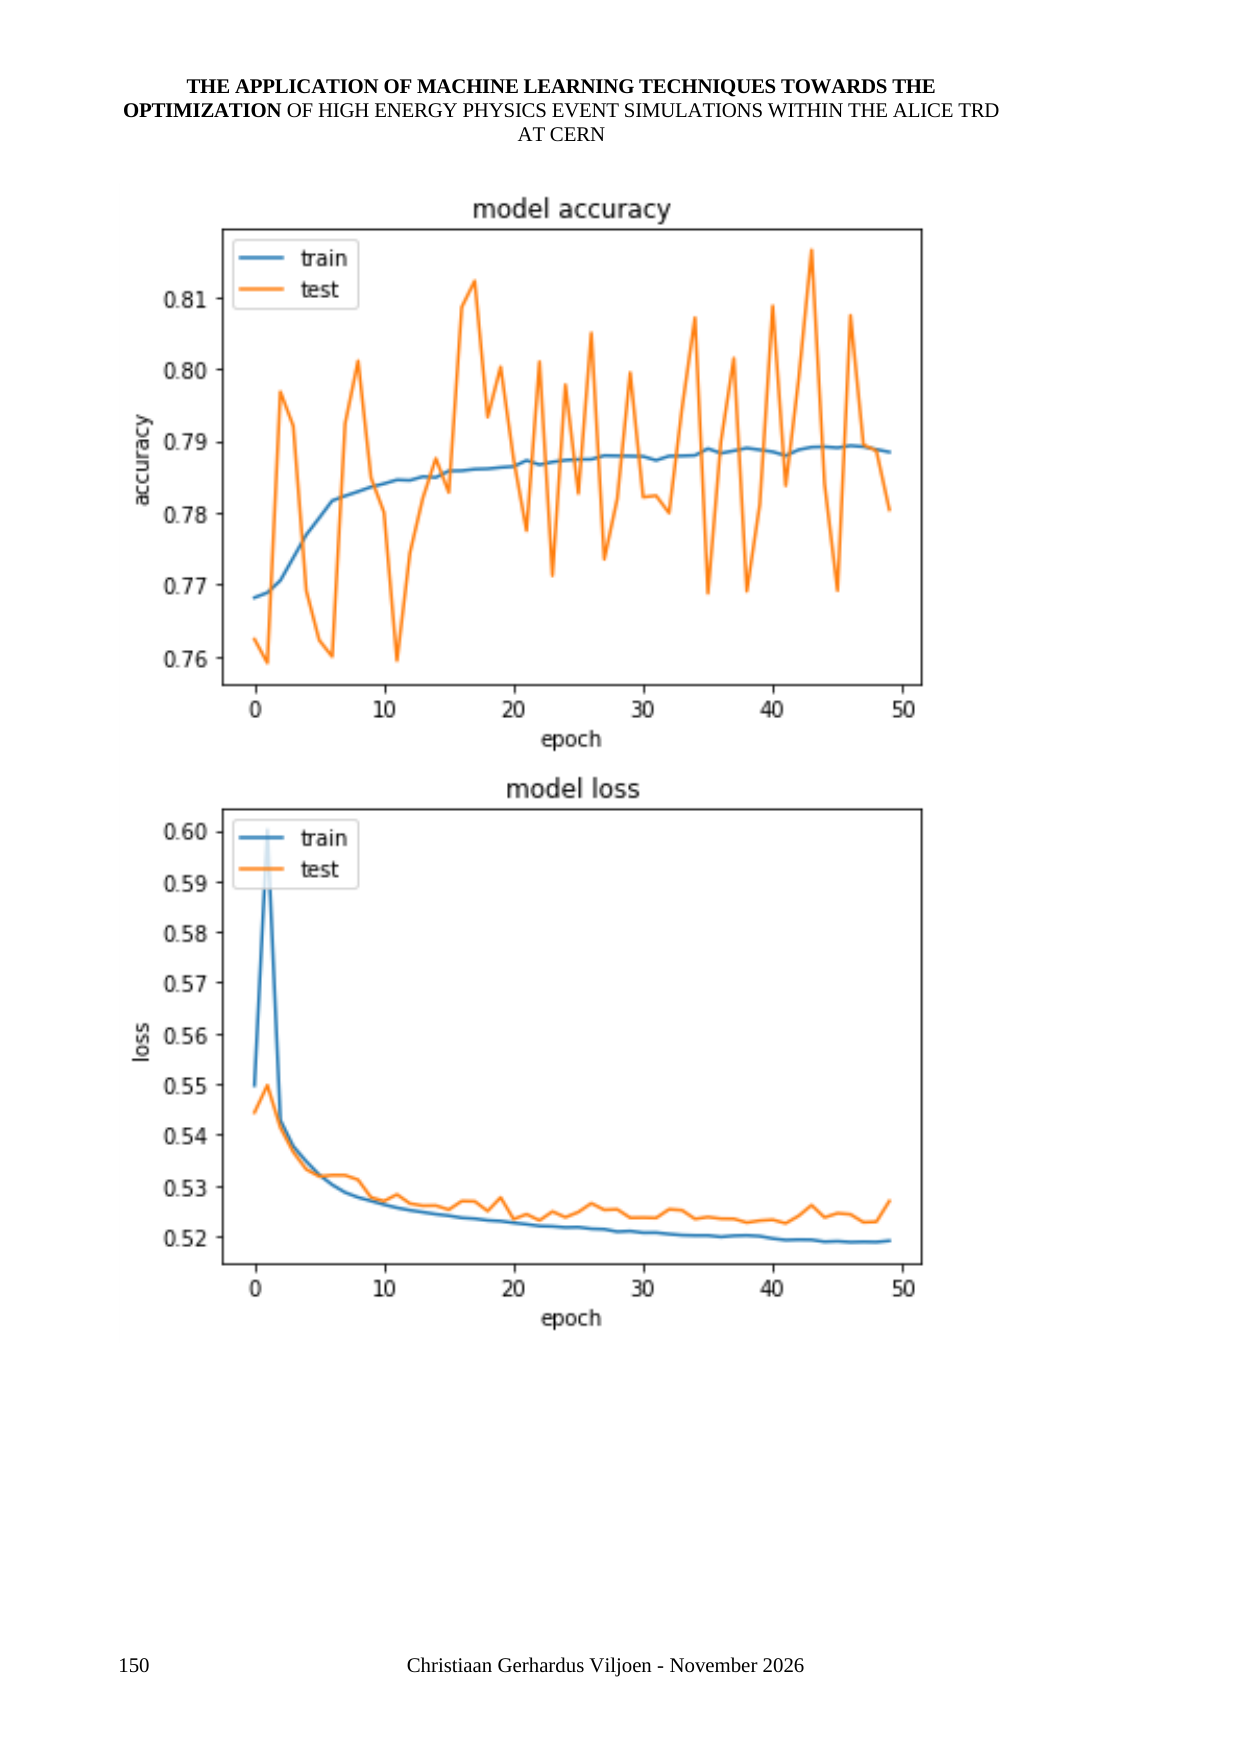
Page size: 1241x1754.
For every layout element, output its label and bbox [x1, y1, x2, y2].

picture [118, 183, 942, 1343]
